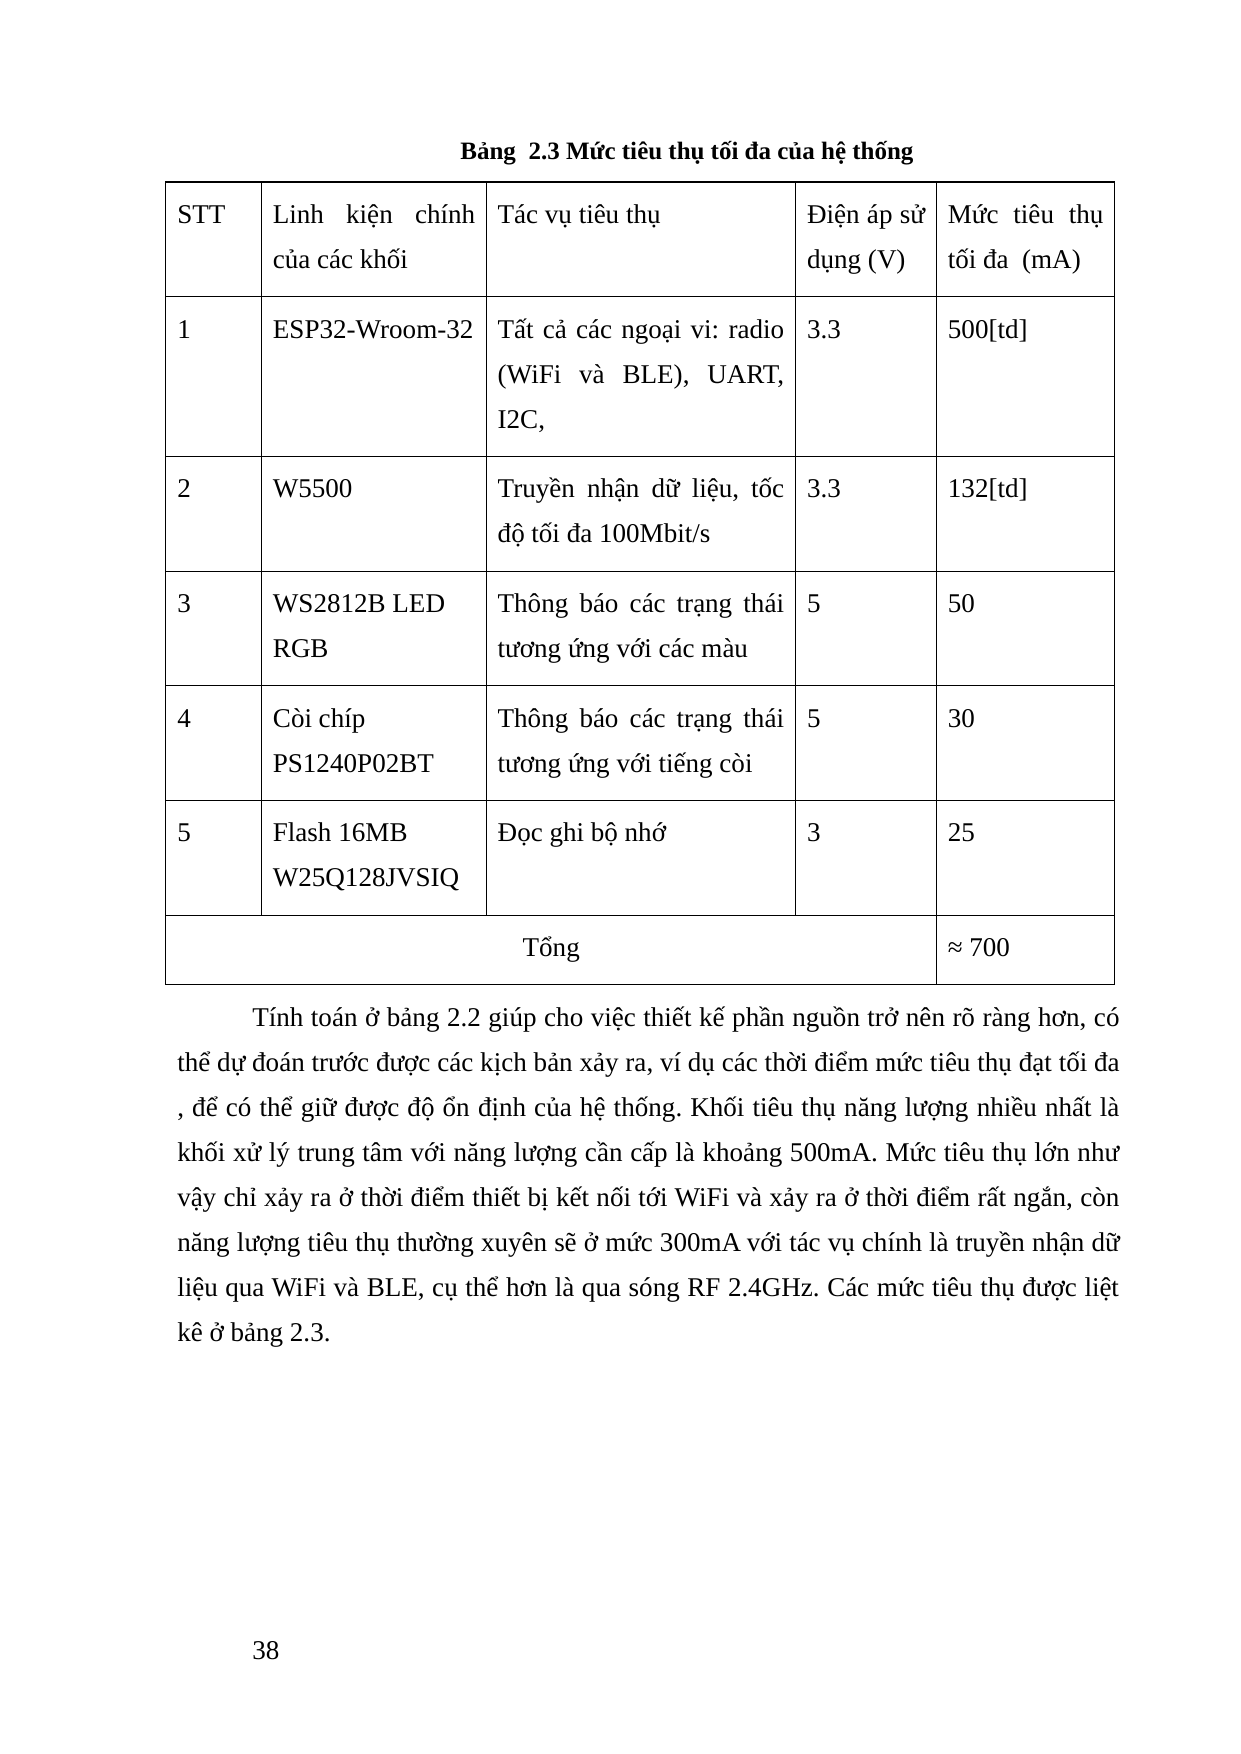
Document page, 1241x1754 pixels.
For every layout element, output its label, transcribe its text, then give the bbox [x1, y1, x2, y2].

table_cell Còi chíp PS1240P02BT [262, 686, 486, 800]
table_cell 3.3 [796, 457, 936, 571]
table_cell W5500 [262, 457, 486, 571]
table_cell 3 [796, 801, 936, 914]
table_cell 132[td] [937, 457, 1114, 571]
table_cell 3.3 [796, 297, 936, 456]
table_cell 1 [166, 297, 261, 456]
table_cell Tổng [166, 916, 936, 984]
text Tính toán ở bảng 2.2 giúp cho việc thiết kế phần nguồn trở nên rõ ràng hơn, có thể dự đoán trước được các kịch bản xảy ra, ví dụ các thời điểm mức tiêu thụ đạt tối đa , để có thể giữ được độ ổn định của hệ thống. Khối tiêu thụ năng lượng nhiều nhất là khối xử lý trung tâm với năng lượng cần cấp là khoảng 500mA. Mức tiêu thụ lớn như vậy chỉ xảy ra ở thời điểm thiết bị kết nối tới WiFi và xảy ra ở thời điểm rất ngắn, còn năng lượng tiêu thụ thường xuyên sẽ ở mức 300mA với tác vụ chính là truyền nhận dữ liệu qua WiFi và BLE, cụ thể hơn là qua sóng RF 2.4GHz. Các mức tiêu thụ được liệt kê ở bảng 2.3. [177, 998, 1122, 1350]
table_cell 500[td] [937, 297, 1114, 456]
table_header STT [166, 183, 261, 296]
table_cell 4 [166, 686, 261, 800]
table_cell 2 [166, 457, 261, 571]
table_header Linh kiện chính của các khối [262, 183, 486, 296]
table_cell 5 [166, 801, 261, 914]
table_cell Thông báo các trạng thái tương ứng với các màu [487, 572, 795, 685]
table_cell 5 [796, 572, 936, 685]
table_cell Đọc ghi bộ nhớ [487, 801, 795, 914]
table_cell Flash 16MB W25Q128JVSIQ [262, 801, 486, 914]
table_cell 30 [937, 686, 1114, 800]
table_header Điện áp sử dụng (V) [796, 183, 936, 296]
table_cell ESP32-Wroom-32 [262, 297, 486, 456]
table_cell ≈ 700 [937, 916, 1114, 984]
table_cell Truyền nhận dữ liệu, tốc độ tối đa 100Mbit/s [487, 457, 795, 571]
table_header Tác vụ tiêu thụ [487, 183, 795, 296]
table_cell WS2812B LED RGB [262, 572, 486, 685]
table_cell 50 [937, 572, 1114, 685]
table_header Mức tiêu thụ tối đa (mA) [937, 183, 1114, 296]
table_cell 25 [937, 801, 1114, 914]
table_cell Thông báo các trạng thái tương ứng với tiếng còi [487, 686, 795, 800]
table_cell 5 [796, 686, 936, 800]
table_cell 3 [166, 572, 261, 685]
table_cell Tất cả các ngoại vi: radio (WiFi và BLE), UART, I2C, [487, 297, 795, 456]
